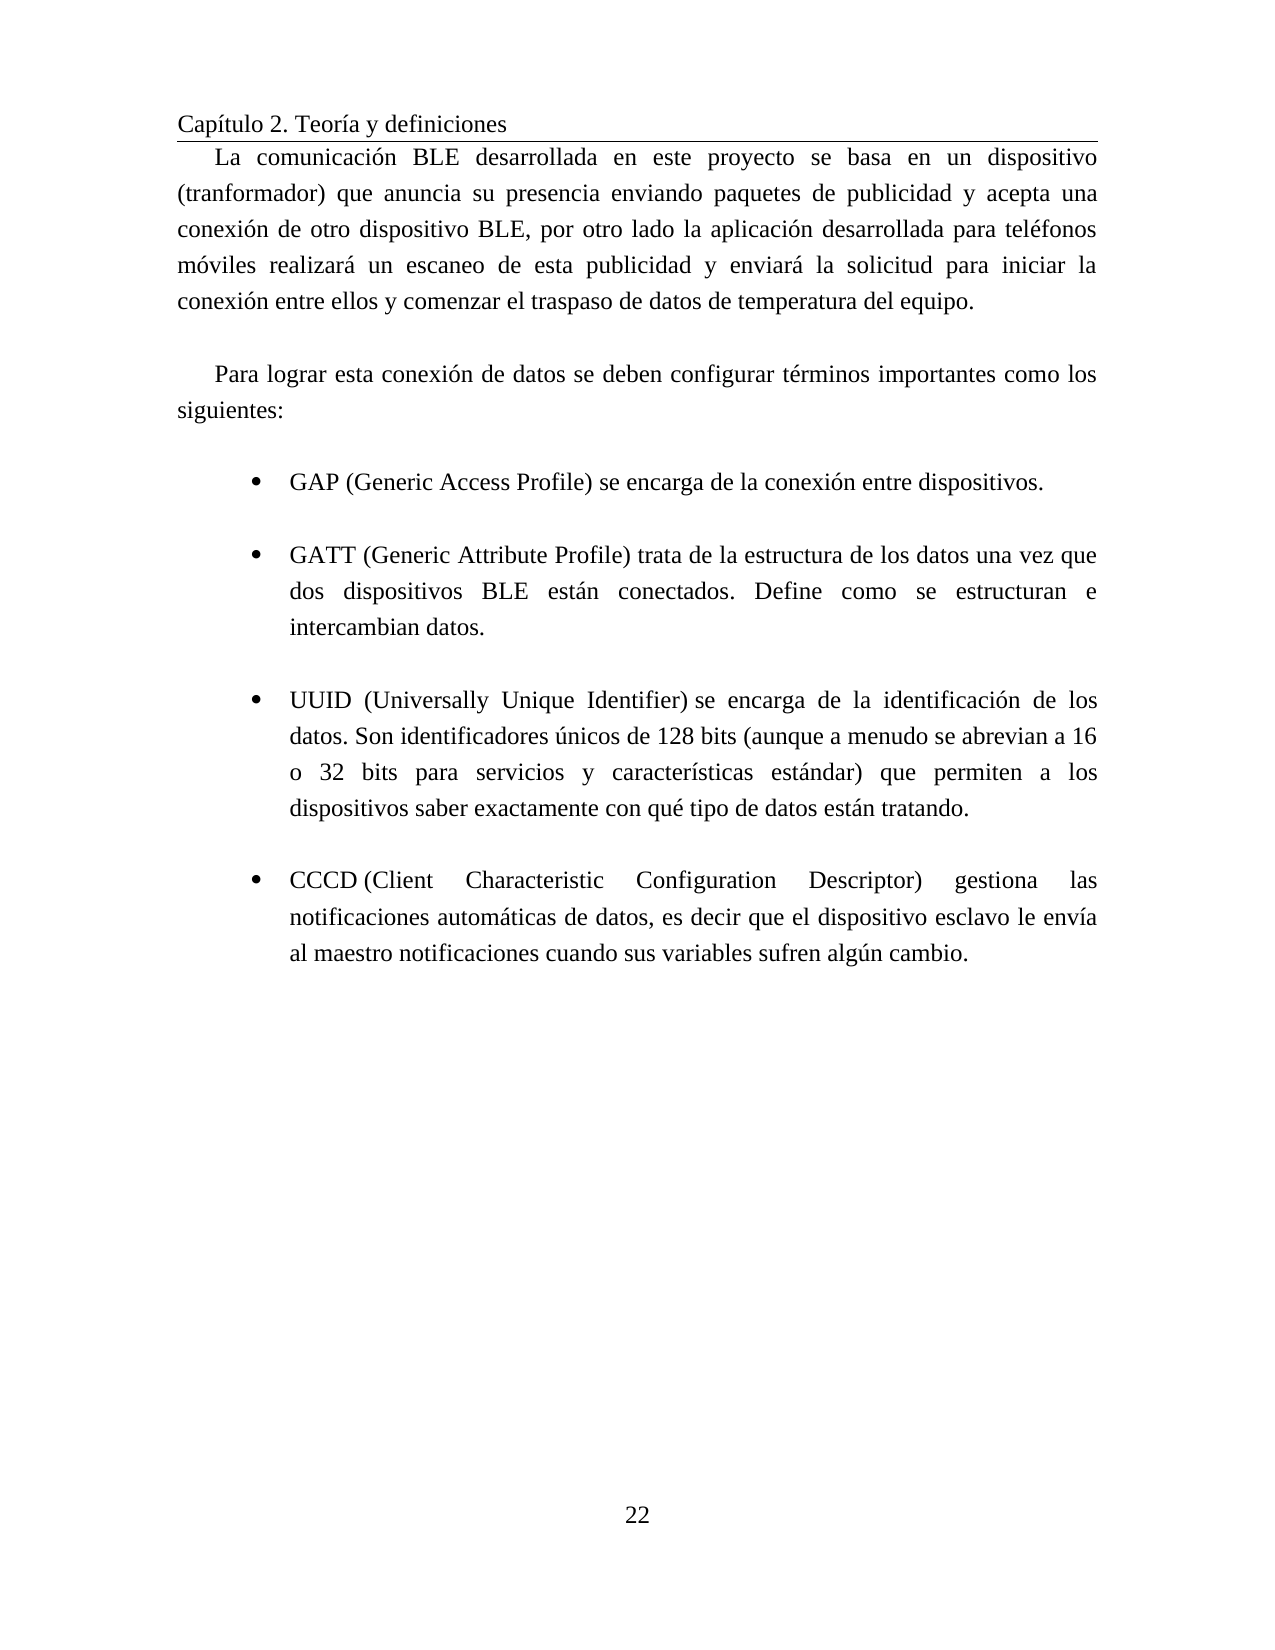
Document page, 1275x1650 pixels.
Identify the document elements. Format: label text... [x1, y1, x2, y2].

text Para lograr esta conexión de datos se deben configurar términos importantes como los siguientes: [177, 359, 1098, 424]
text La comunicación BLE desarrollada en este proyecto se basa en un dispositivo (tranformador) que anuncia su presencia enviando paquetes de publicidad y acepta una conexión de otro dispositivo BLE, por otro lado la aplicación desarrollada para teléfonos móviles realizará un escaneo de esta publicidad y enviará la solicitud para iniciar la conexión entre ellos y comenzar el traspaso de datos de temperatura del equipo. [177, 142, 1098, 315]
list GAP (Generic Access Profile) se encarga de la conexión entre dispositivos. [252, 467, 1098, 496]
list UUID (Universally Unique Identifier) se encarga de la identificación de los datos. Son identificadores únicos de 128 bits (aunque a menudo se abrevian a 16 o 32 bits para servicios y características estándar) que permiten a los dispositivos saber exactamente con qué tipo de datos están tratando. [252, 685, 1098, 822]
list CCCD (Client Characteristic Configuration Descriptor) gestiona las notificaciones automáticas de datos, es decir que el dispositivo esclavo le envía al maestro notificaciones cuando sus variables sufren algún cambio. [252, 866, 1098, 967]
list GATT (Generic Attribute Profile) trata de la estructura de los datos una vez que dos dispositivos BLE están conectados. Define como se estructuran e intercambian datos. [252, 540, 1098, 641]
